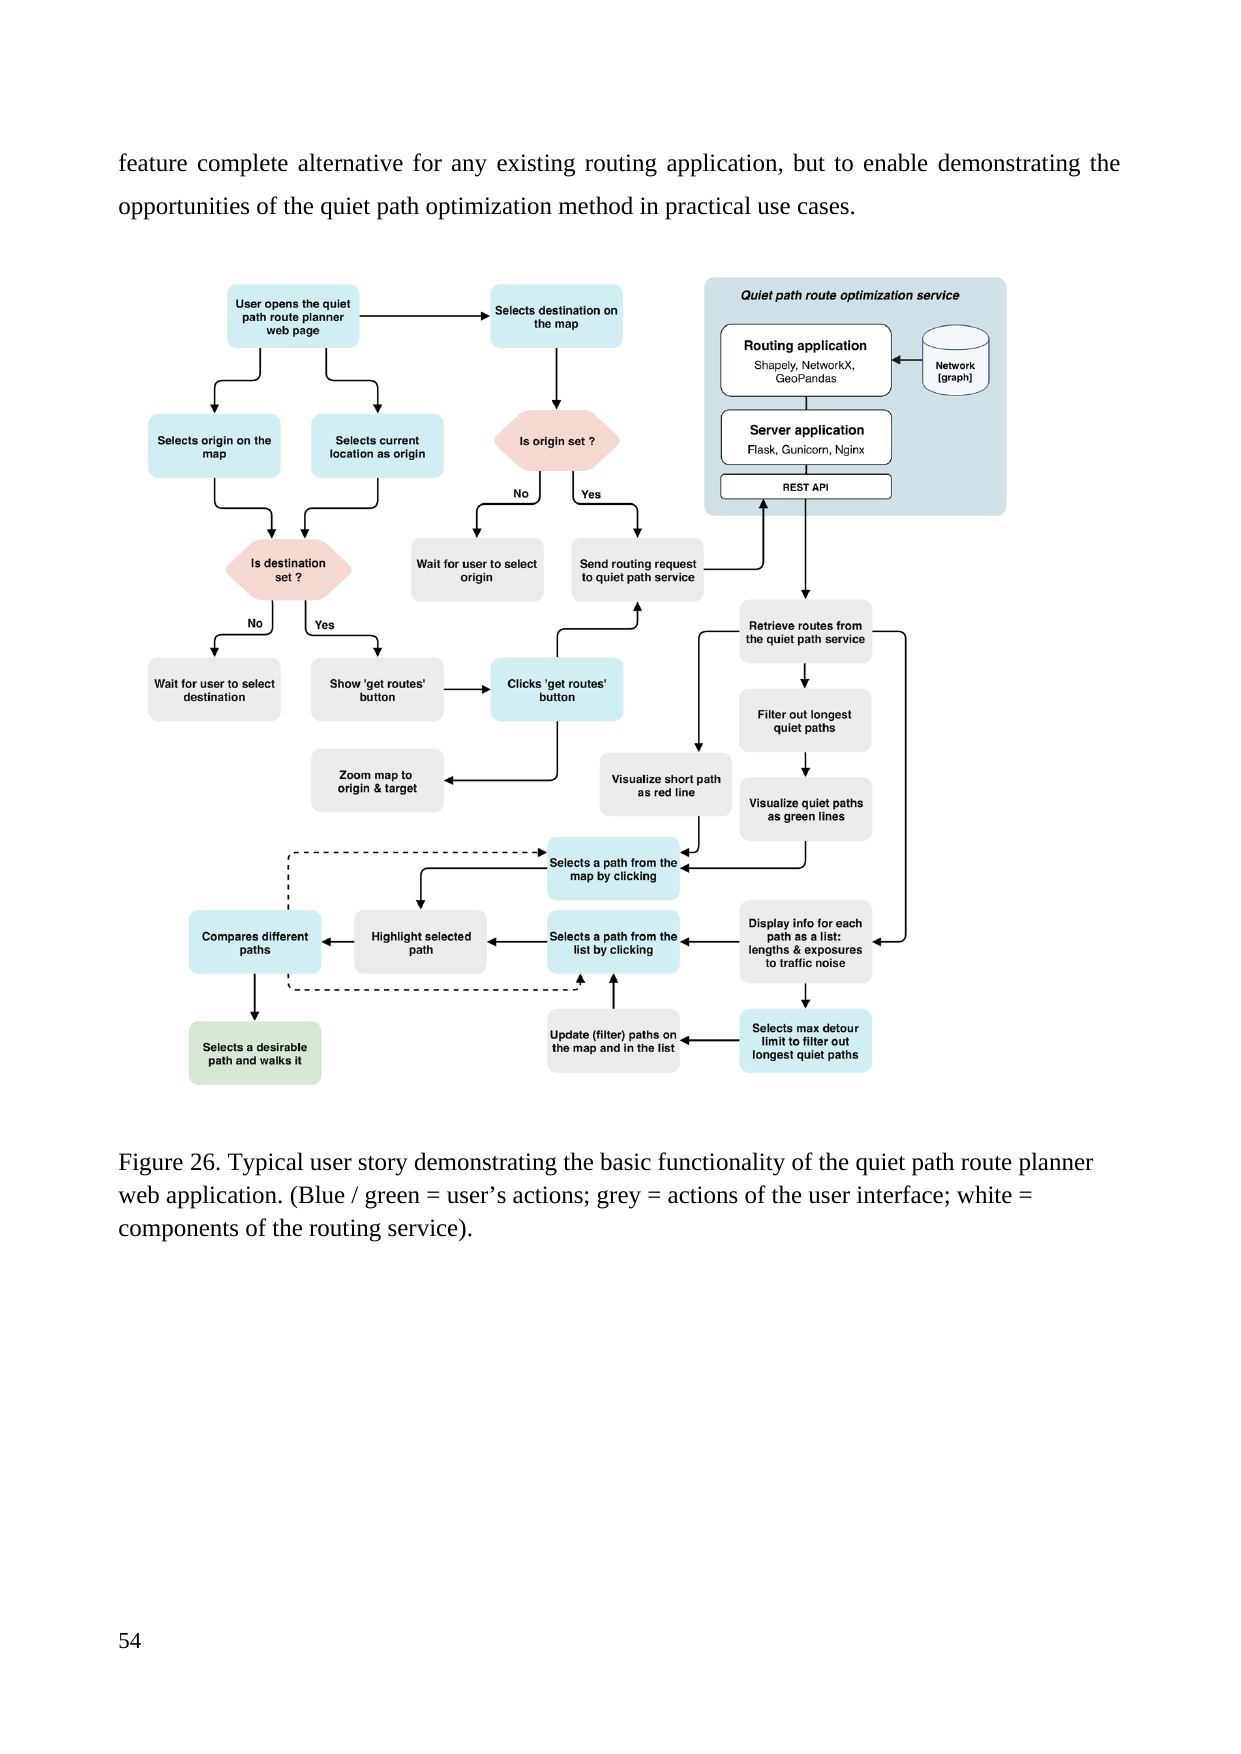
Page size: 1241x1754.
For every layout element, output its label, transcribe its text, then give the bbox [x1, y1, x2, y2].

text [118, 148, 1122, 219]
text Figure 26. Typical user story demonstrating the basic functionality of the quiet path route planner web application. (Blue / green = user’s actions; grey = actions of the user interface; white = components of the routing service). [118, 1147, 1122, 1242]
picture [118, 252, 1033, 1114]
